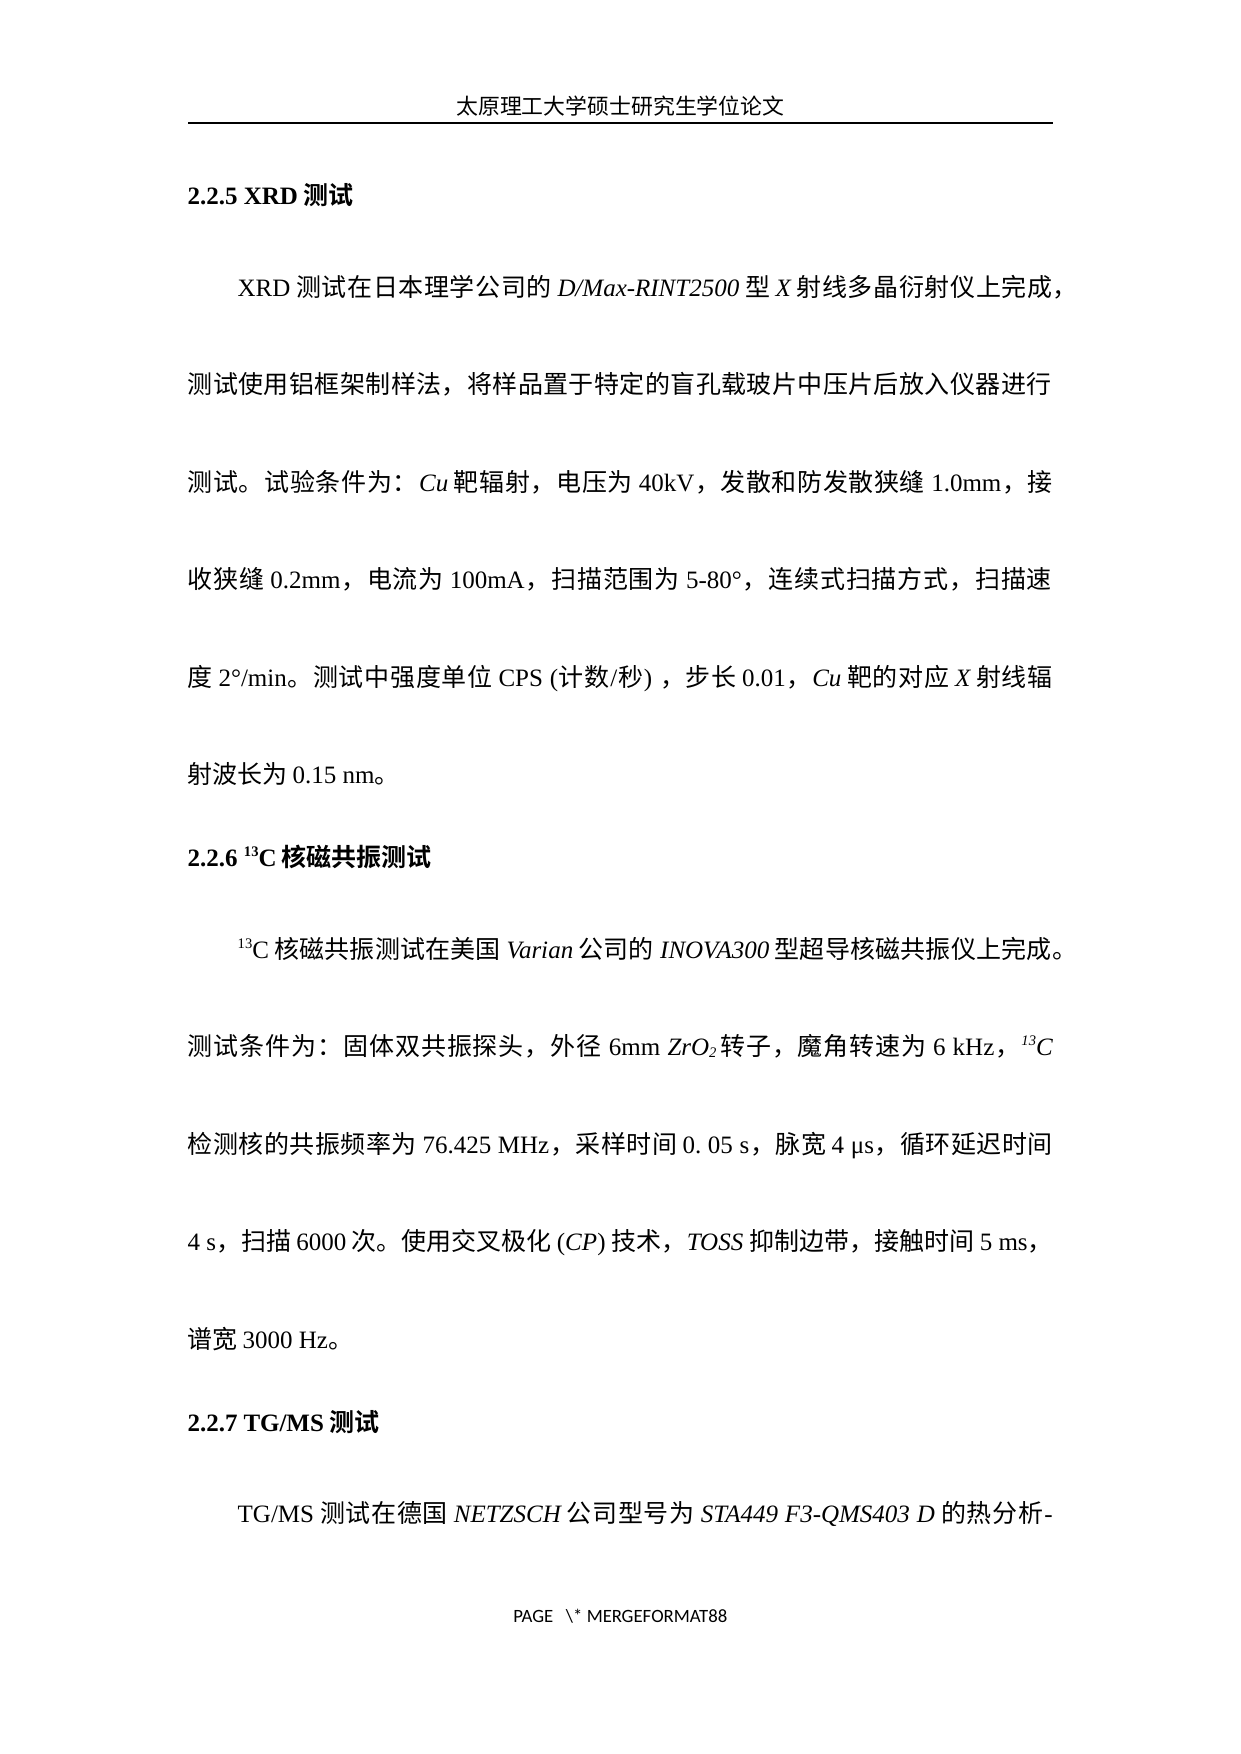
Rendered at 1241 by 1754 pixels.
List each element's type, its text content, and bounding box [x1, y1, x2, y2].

text 2.2.5 XRD测试 [187, 161, 1053, 226]
text 2.2.6 13C核磁共振测试 [187, 823, 1053, 888]
text 2.2.7 TG/MS测试 [187, 1388, 1053, 1453]
text 13C核磁共振测试在美国Varian公司的 INOVA300型超导核磁共振仪上完成。测试条件为：固体双共振探头，外径6mm ZrO2转子，魔角转速为6 kHz，13C检测核的共振频率为76.425 MHz，采样时间0. 05 s，脉宽4 μs，循环延迟时间4 s，扫描6000次。使用交叉极化 (CP) 技术，TOSS 抑制边带，接触时间5 ms，谱宽3000 Hz。 [187, 915, 1053, 1370]
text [187, 1479, 1053, 1544]
text XRD测试在日本理学公司的D/Max-RINT2500型X射线多晶衍射仪上完成，测试使用铝框架制样法，将样品置于特定的盲孔载玻片中压片后放入仪器进行测试。试验条件为：Cu靶辐射，电压为40kV，发散和防发散狭缝1.0mm，接收狭缝0.2mm，电流为100mA，扫描范围为5-80°，连续式扫描方式，扫描速度2°/min。测试中强度单位CPS (计数/秒) ，步长0.01，Cu靶的对应X射线辐射波长为0.15 nm。 [187, 253, 1053, 805]
